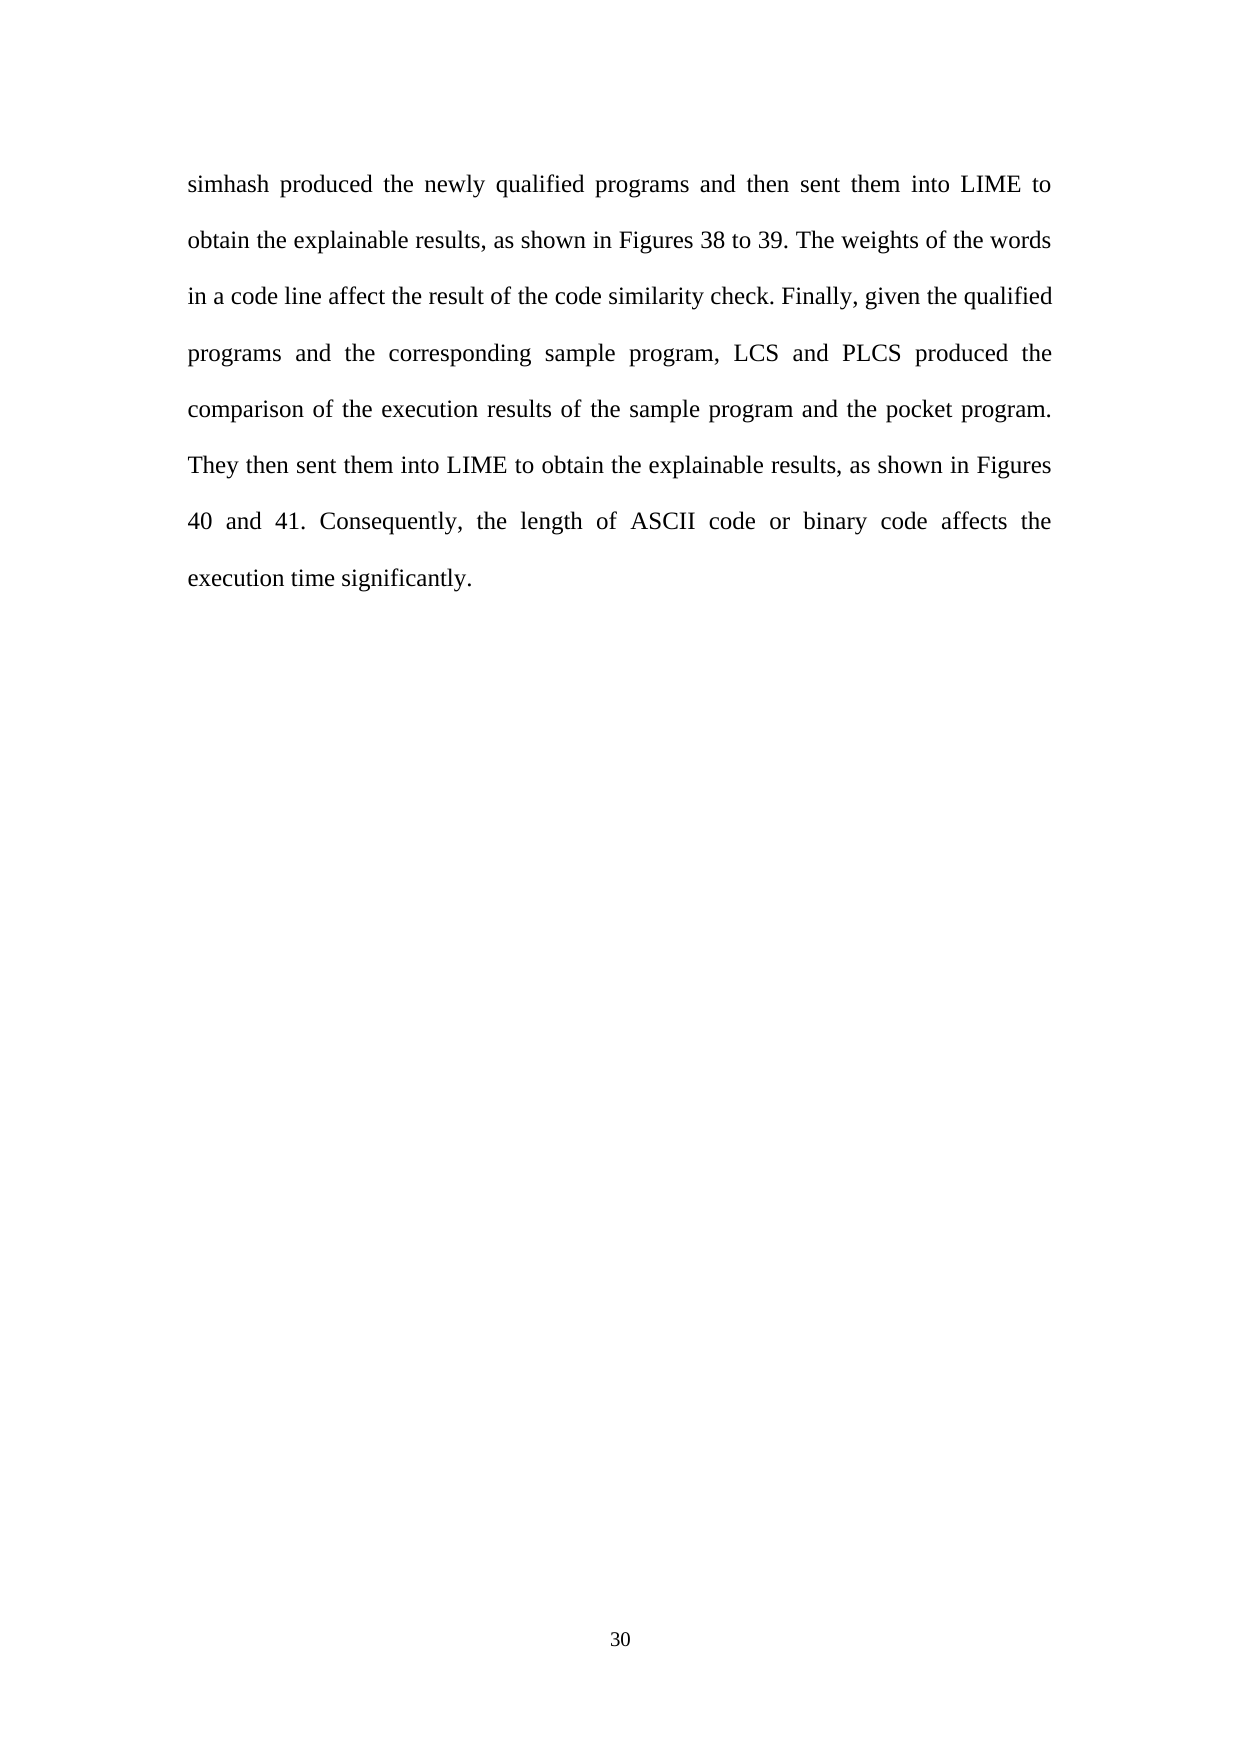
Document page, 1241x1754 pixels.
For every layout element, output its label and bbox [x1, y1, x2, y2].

text [187, 164, 1053, 596]
